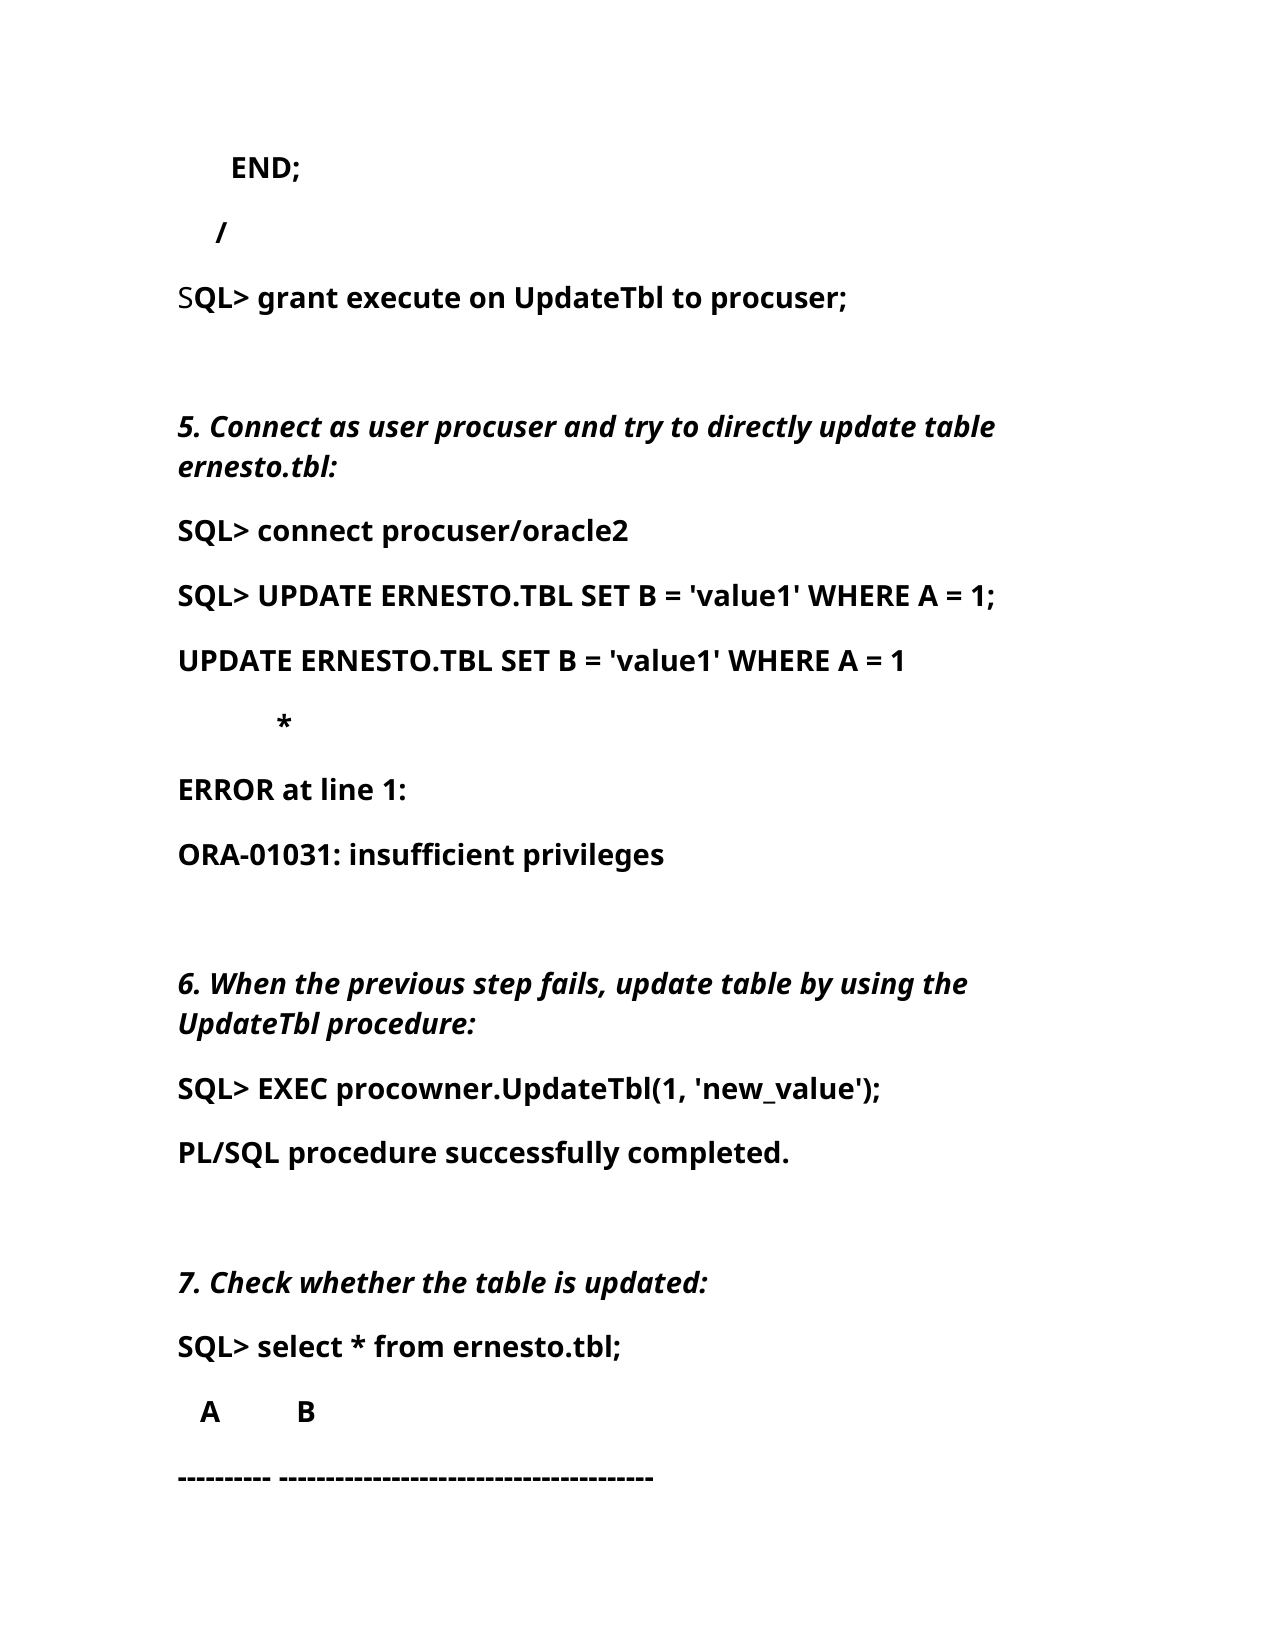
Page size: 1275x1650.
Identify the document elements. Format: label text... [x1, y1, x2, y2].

text SQL> UPDATE ERNESTO.TBL SET B = 'value1' WHERE A = 1; [177, 575, 1098, 615]
text 6. When the previous step fails, update table by using the UpdateTbl procedure: [177, 963, 1098, 1043]
text * [177, 705, 1098, 744]
text END; [177, 148, 1098, 187]
text ERROR at line 1: [177, 769, 1098, 809]
text SQL> grant execute on UpdateTbl to procuser; [177, 277, 1098, 317]
text / [177, 212, 1098, 252]
text UPDATE ERNESTO.TBL SET B = 'value1' WHERE A = 1 [177, 640, 1098, 680]
text A B [177, 1391, 1098, 1431]
text SQL> connect procuser/oracle2 [177, 511, 1098, 550]
text PL/SQL procedure successfully completed. [177, 1133, 1098, 1172]
text 7. Check whether the table is updated: [177, 1262, 1098, 1302]
text ORA-01031: insufficient privileges [177, 834, 1098, 874]
text SQL> EXEC procowner.UpdateTbl(1, 'new_value'); [177, 1068, 1098, 1108]
text 5. Connect as user procuser and try to directly update table ernesto.tbl: [177, 406, 1098, 486]
text SQL> select * from ernesto.tbl; [177, 1327, 1098, 1366]
text ---------- ---------------------------------------- [177, 1456, 1098, 1496]
